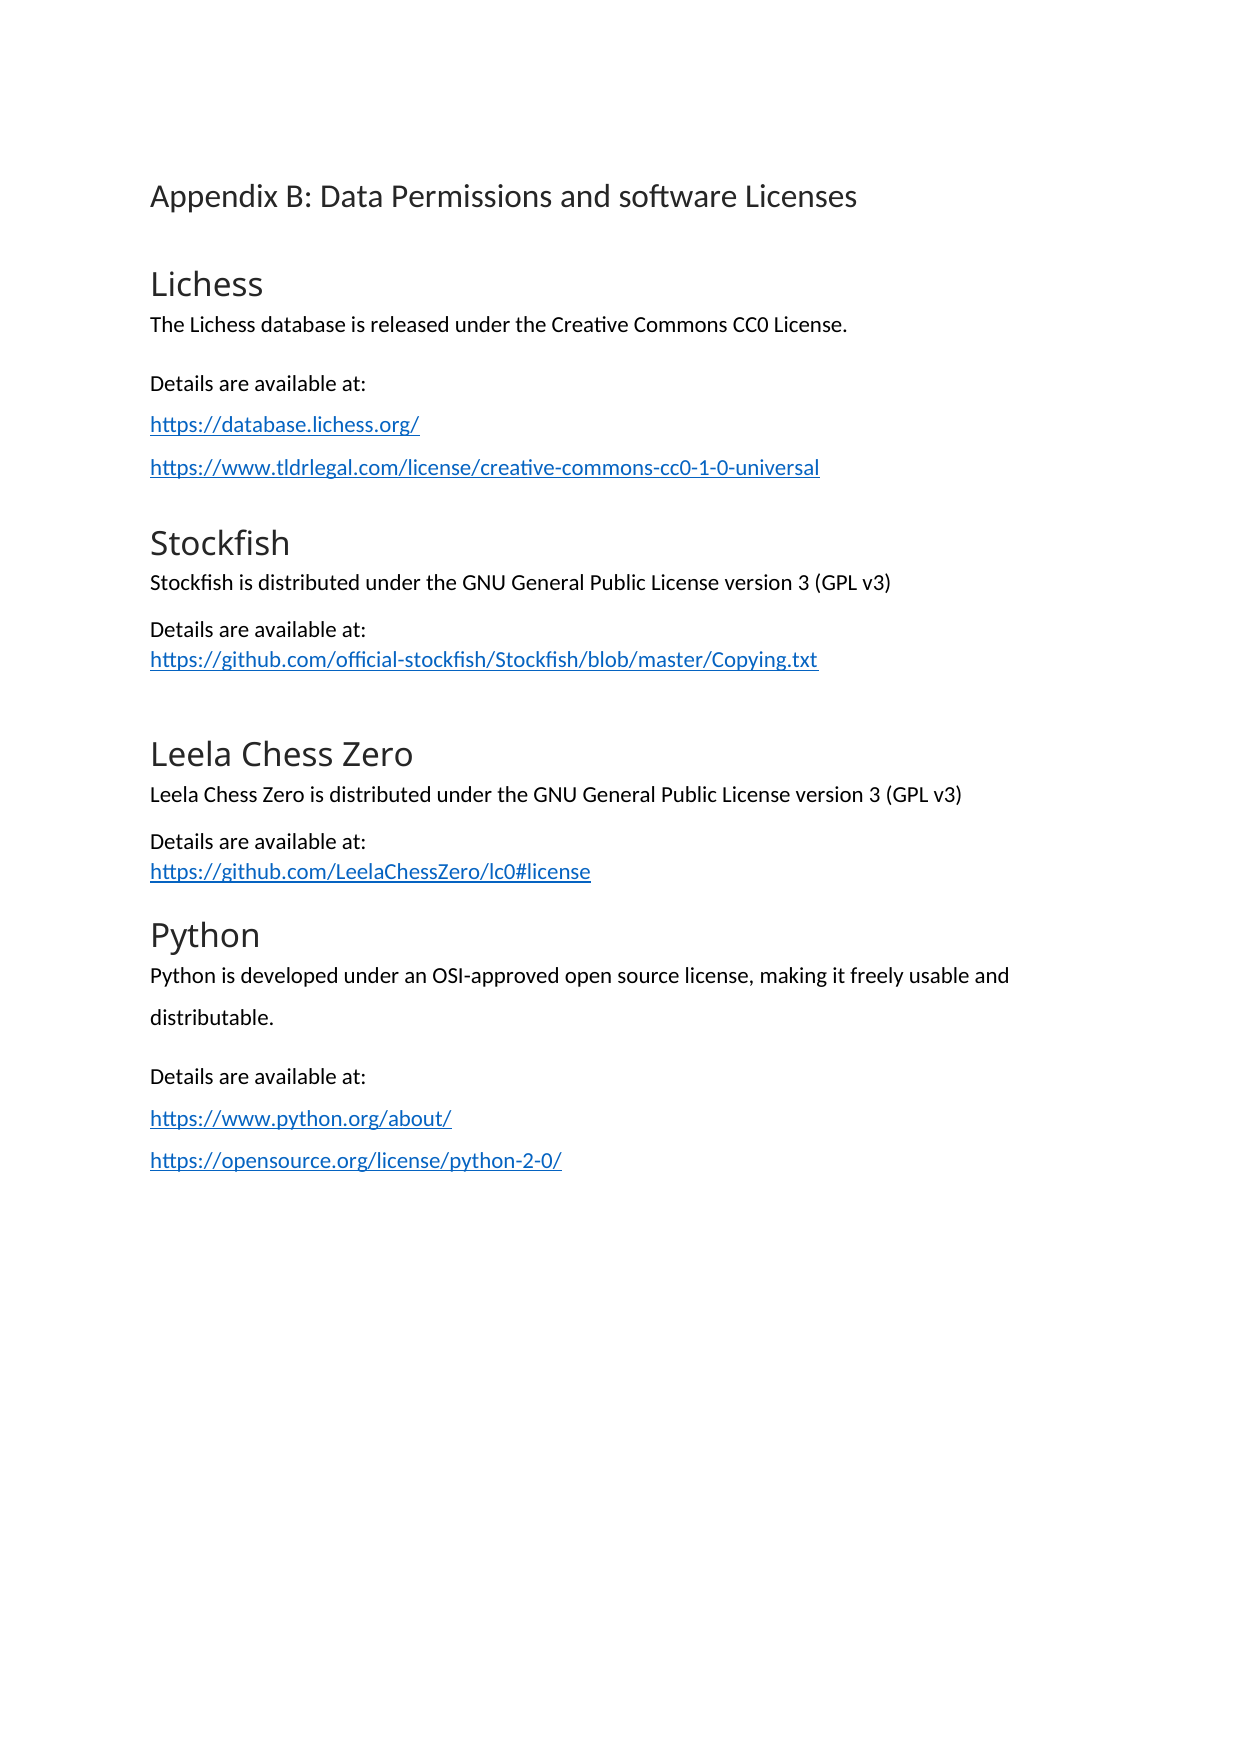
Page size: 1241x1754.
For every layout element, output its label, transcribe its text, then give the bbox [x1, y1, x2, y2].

subtitle Lichess [150, 261, 1090, 306]
subtitle Stockfish [150, 519, 1090, 565]
subtitle Appendix B: Data Permissions and software Licenses [150, 175, 1090, 216]
text Details are available at: https://github.com/official-stockfish/Stockfish/blob/master/Copying.txt [150, 615, 1090, 704]
text Details are available at: https://database.lichess.org/ https://www.tldrlegal.com/license/creative-commons-cc0-1-0-universal [150, 369, 1090, 481]
text Python is developed under an OSI-approved open source license, making it freely usable and distributable. [150, 961, 1090, 1031]
text The Lichess database is released under the Creative Commons CC0 License. [150, 310, 1090, 338]
text Stockfish is distributed under the GNU General Public License version 3 (GPL v3) [150, 568, 1090, 597]
text Details are available at: https://github.com/LeelaChessZero/lc0#license [150, 827, 1090, 885]
subtitle Leela Chess Zero [150, 731, 1090, 776]
subtitle Python [150, 912, 1090, 958]
text Details are available at: https://www.python.org/about/ https://opensource.org/license/python-2-0/ [150, 1062, 1090, 1174]
text Leela Chess Zero is distributed under the GNU General Public License version 3 (GPL v3) [150, 780, 1090, 808]
